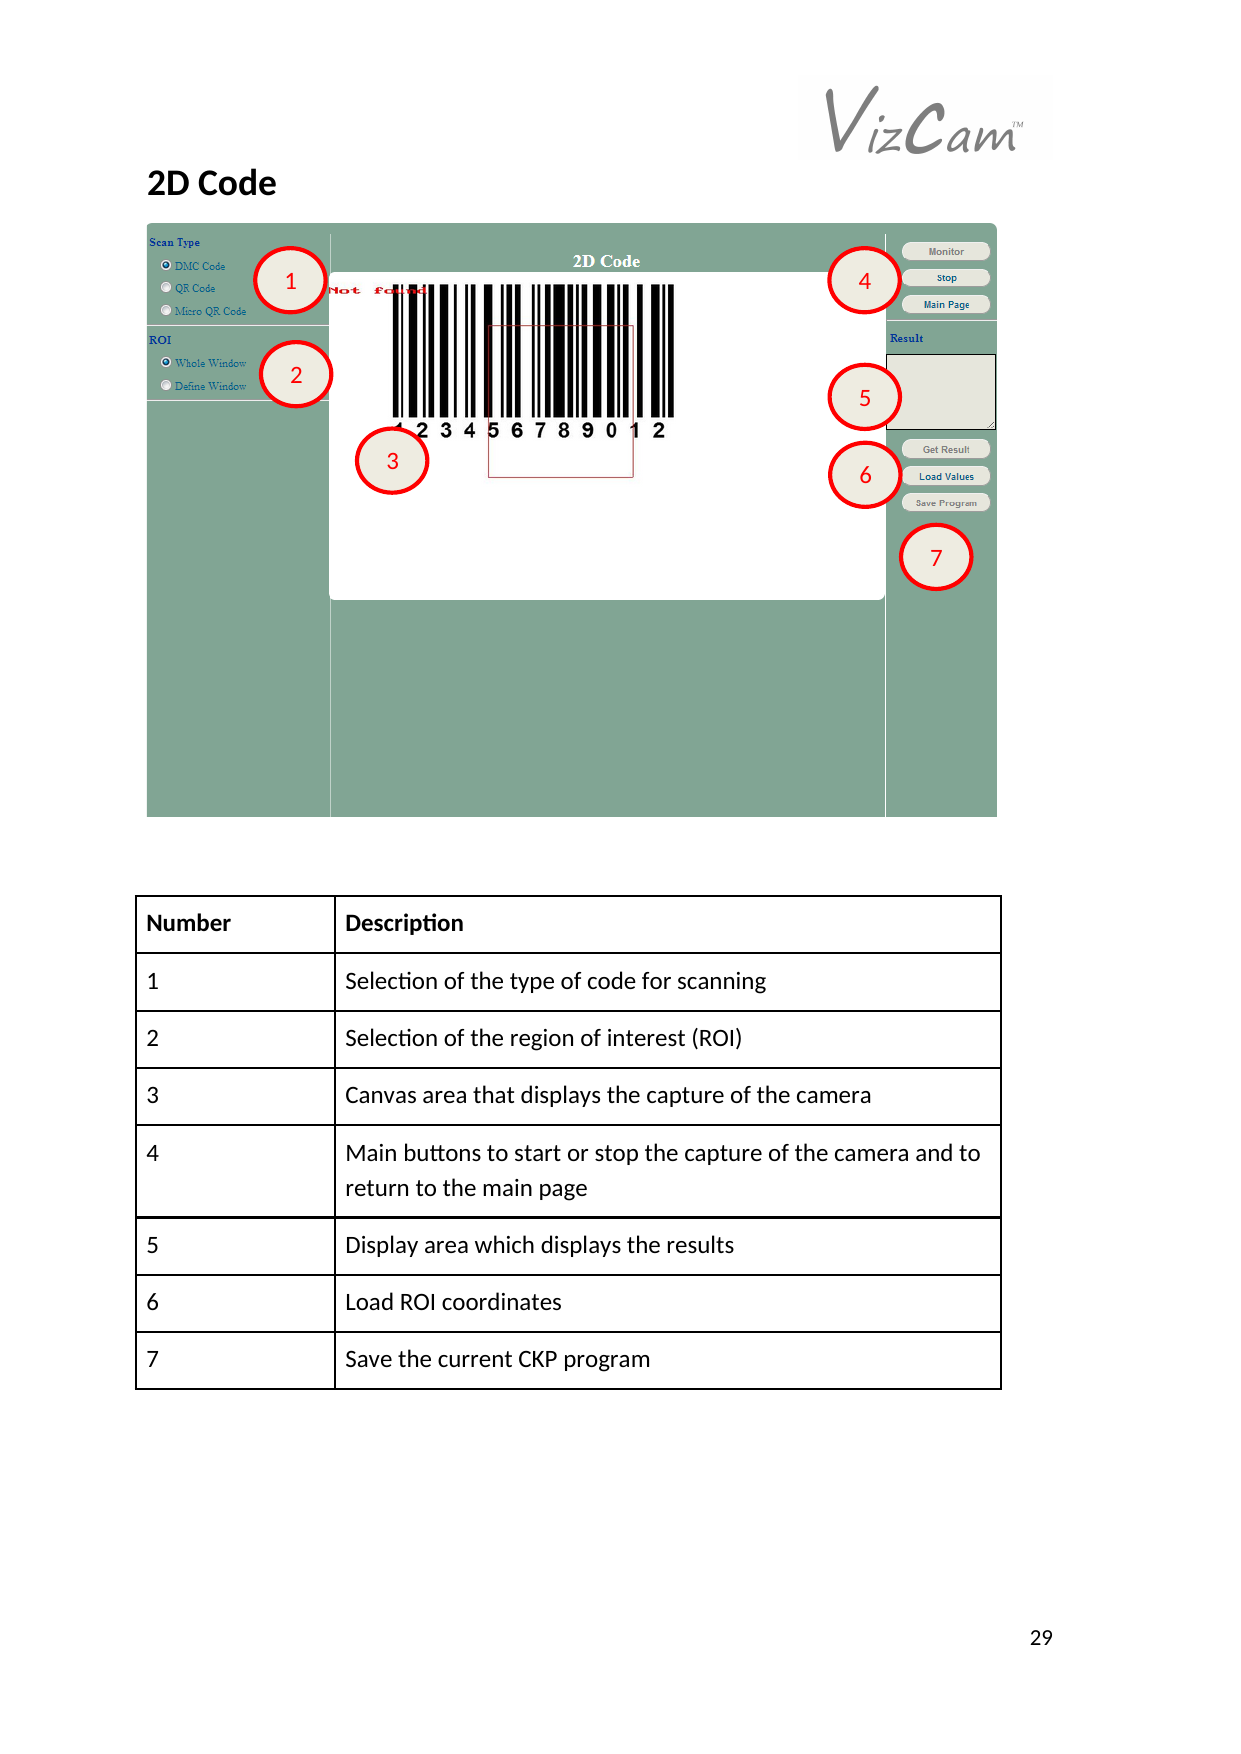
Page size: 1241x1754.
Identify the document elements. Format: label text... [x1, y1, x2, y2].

table_cell Canvas area that displays the capture of the camera [336, 1069, 1000, 1124]
table_cell 1 [137, 954, 334, 1009]
table_cell 2 [137, 1012, 334, 1067]
table_header Description [336, 897, 1000, 952]
table_cell Load ROI coordinates [336, 1276, 1000, 1331]
table_cell 5 [137, 1219, 334, 1274]
table_cell 4 [137, 1126, 334, 1216]
table_header Number [137, 897, 334, 952]
table_cell 7 [137, 1333, 334, 1388]
table_cell 6 [137, 1276, 334, 1331]
table_cell 3 [137, 1069, 334, 1124]
picture [798, 75, 1053, 160]
table_cell Display area which displays the results [336, 1219, 1000, 1274]
table_cell Selection of the region of interest (ROI) [336, 1012, 1000, 1067]
subtitle 2D Code [147, 159, 1053, 205]
table_cell Save the current CKP program [336, 1333, 1000, 1388]
table_cell Selection of the type of code for scanning [336, 954, 1000, 1009]
table_cell Main buttons to start or stop the capture of the camera and to return to the main page [336, 1126, 1000, 1216]
picture [146, 220, 1001, 817]
